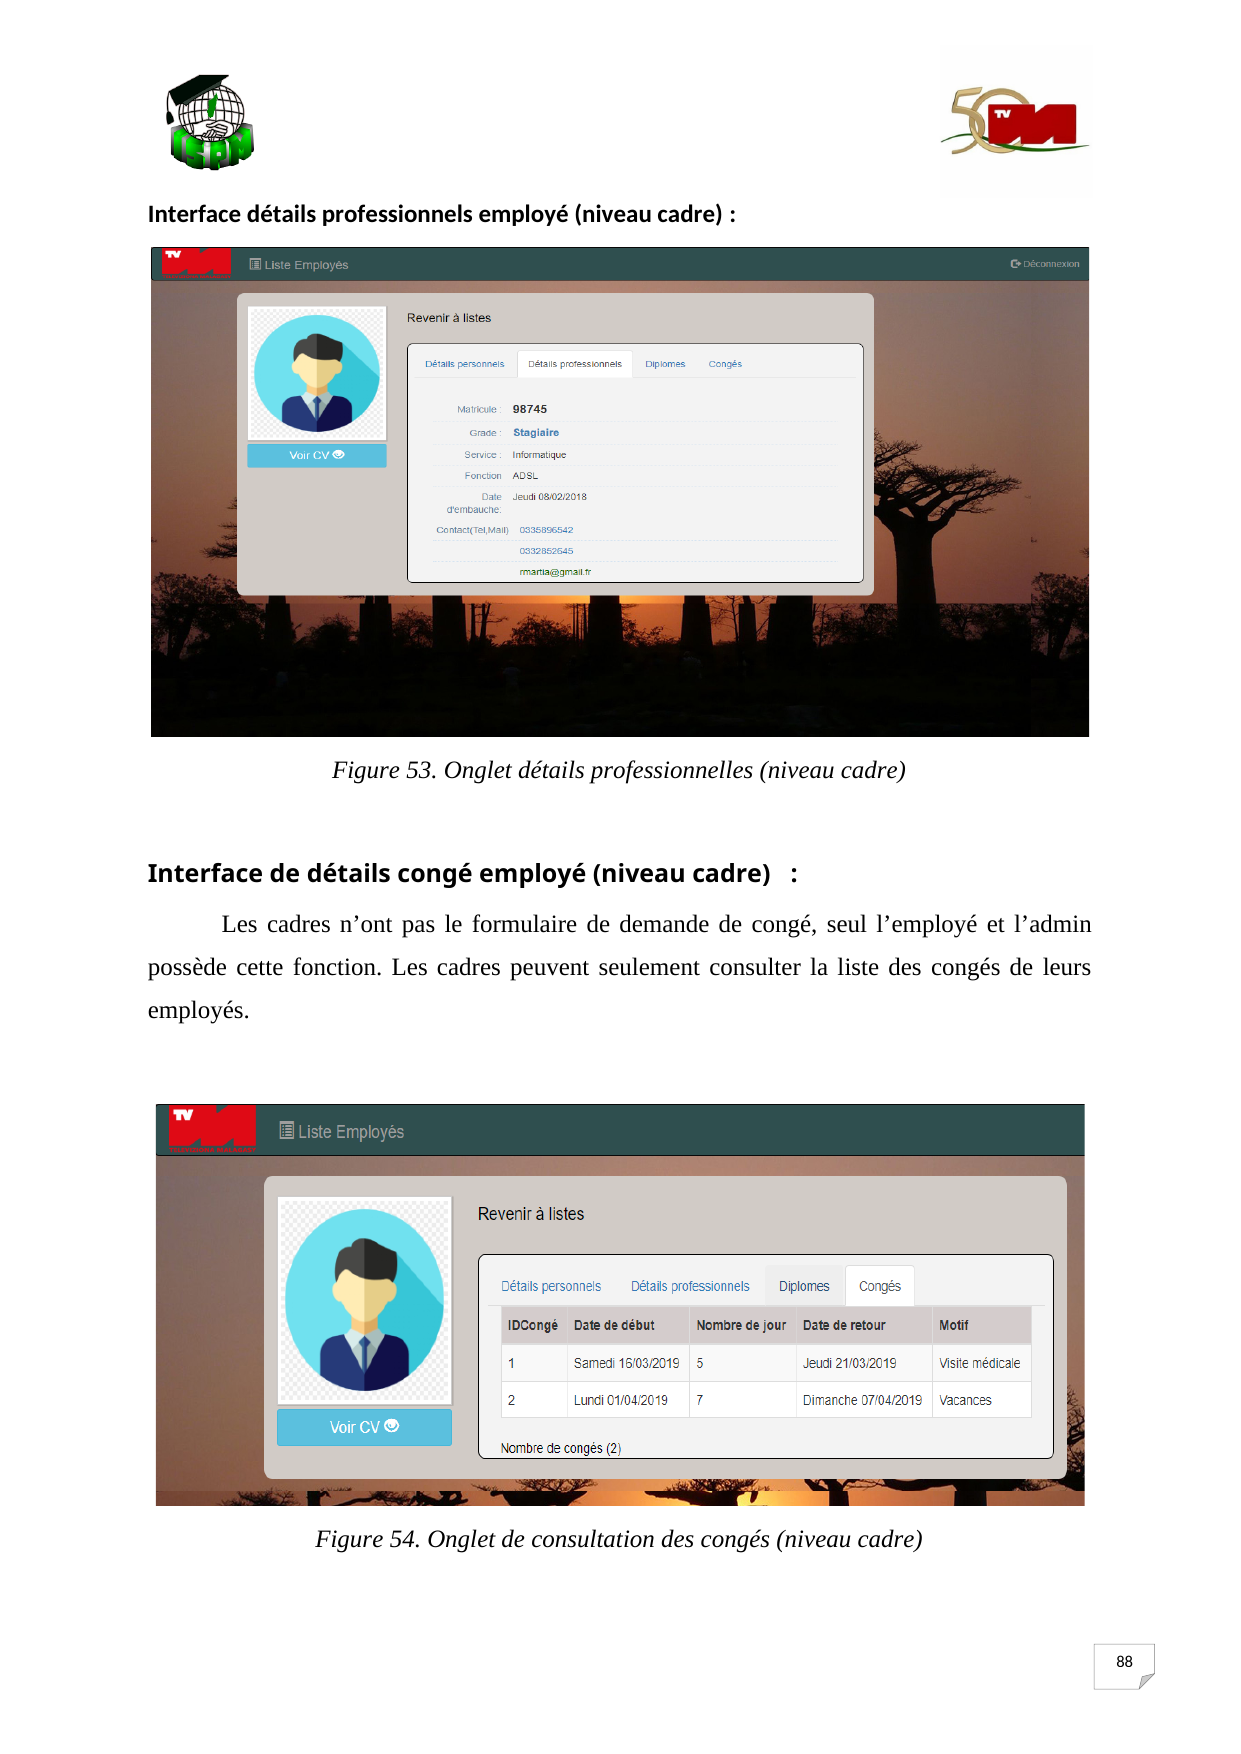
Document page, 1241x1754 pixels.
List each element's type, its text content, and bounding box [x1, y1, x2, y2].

text Figure 54. Onglet de consultation des congés (niveau cadre) [148, 1524, 1093, 1553]
picture [939, 45, 1093, 198]
text Interface de détails congé employé (niveau cadre) : [148, 855, 1093, 889]
picture [147, 65, 272, 198]
picture [151, 247, 1090, 737]
text Les cadres n’ont pas le formulaire de demande de congé, seul l’employé et l’admin possède cette fonction. Les cadres peuvent seulement consulter la liste des congés de leurs employés. [148, 909, 1093, 1024]
picture [155, 1104, 1085, 1506]
text Figure 53. Onglet détails professionnelles (niveau cadre) [148, 755, 1093, 784]
text Interface détails professionnels employé (niveau cadre) : [148, 198, 1093, 228]
